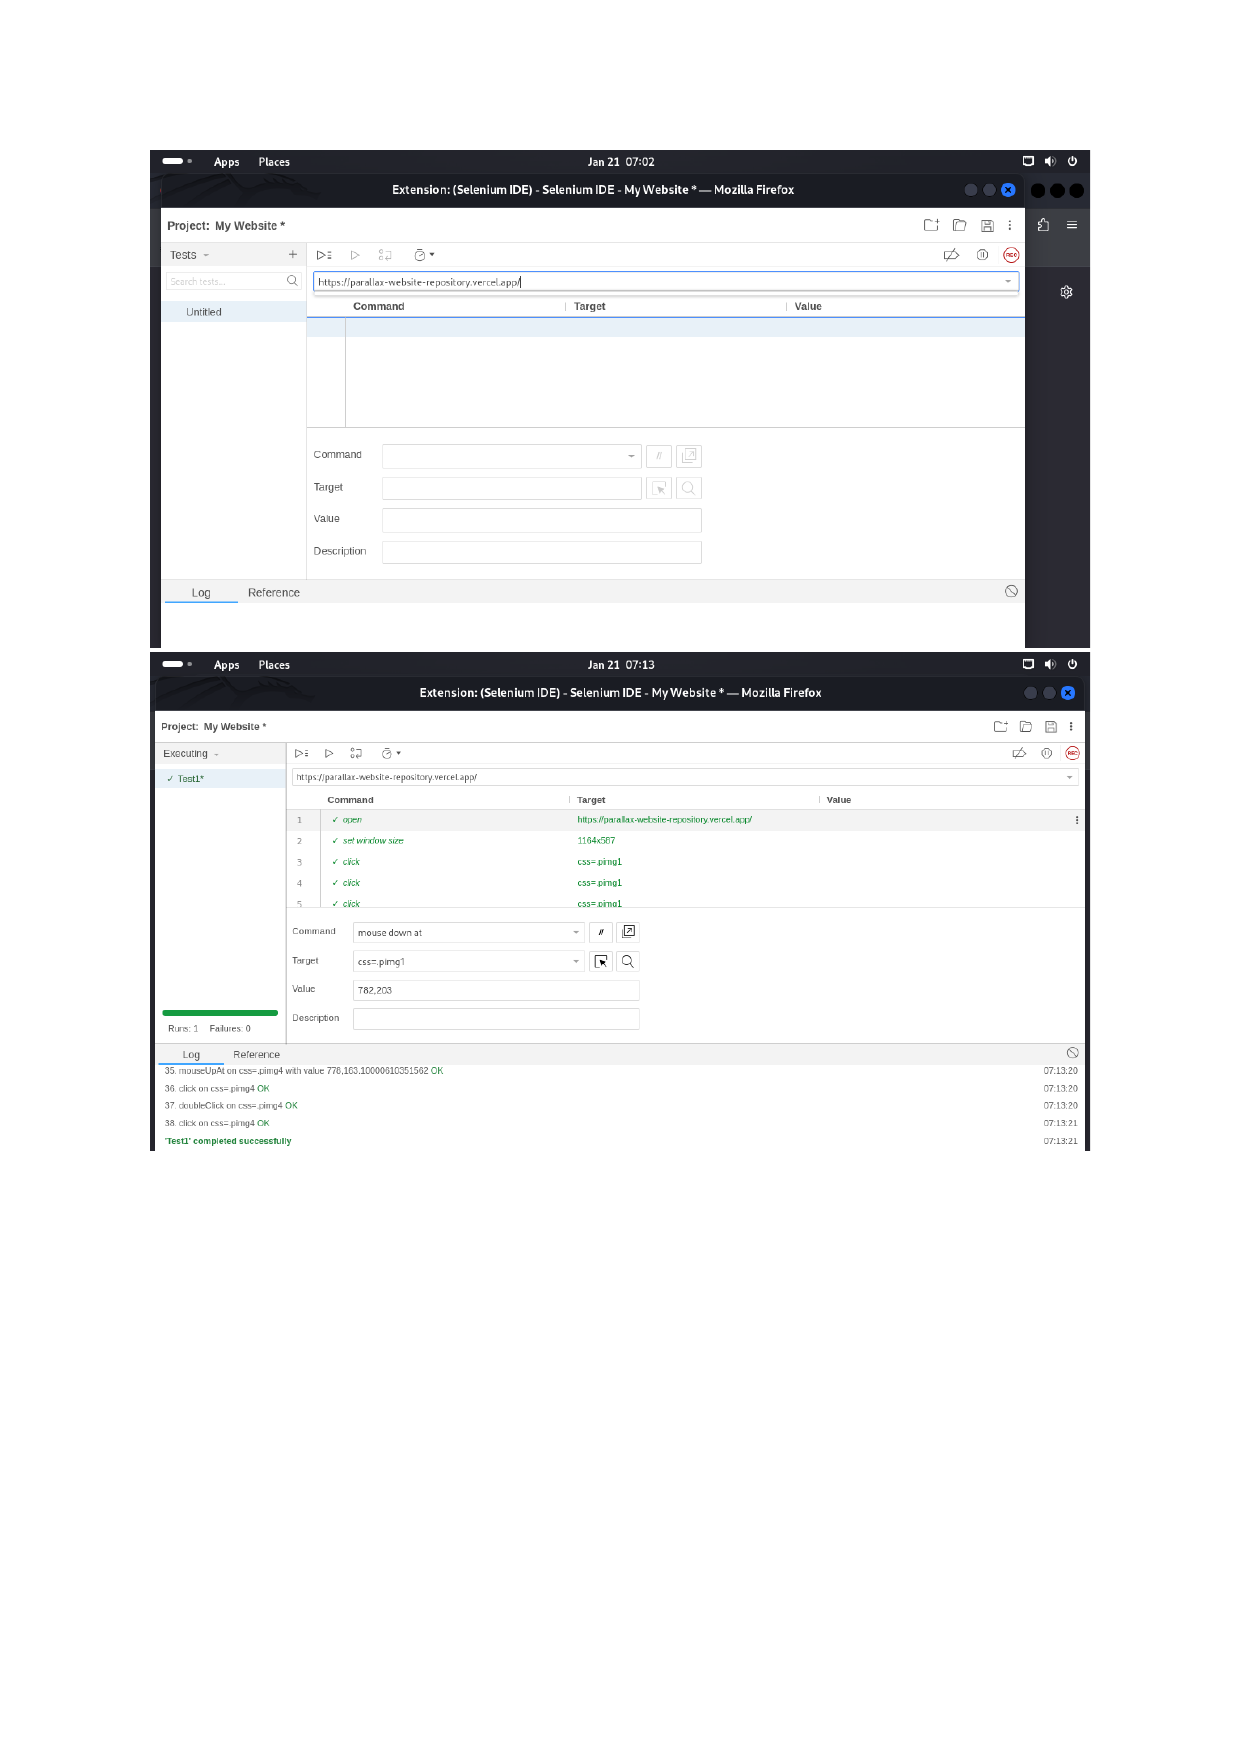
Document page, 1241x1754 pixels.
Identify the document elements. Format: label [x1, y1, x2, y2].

picture [150, 652, 1091, 1151]
picture [150, 150, 1091, 648]
